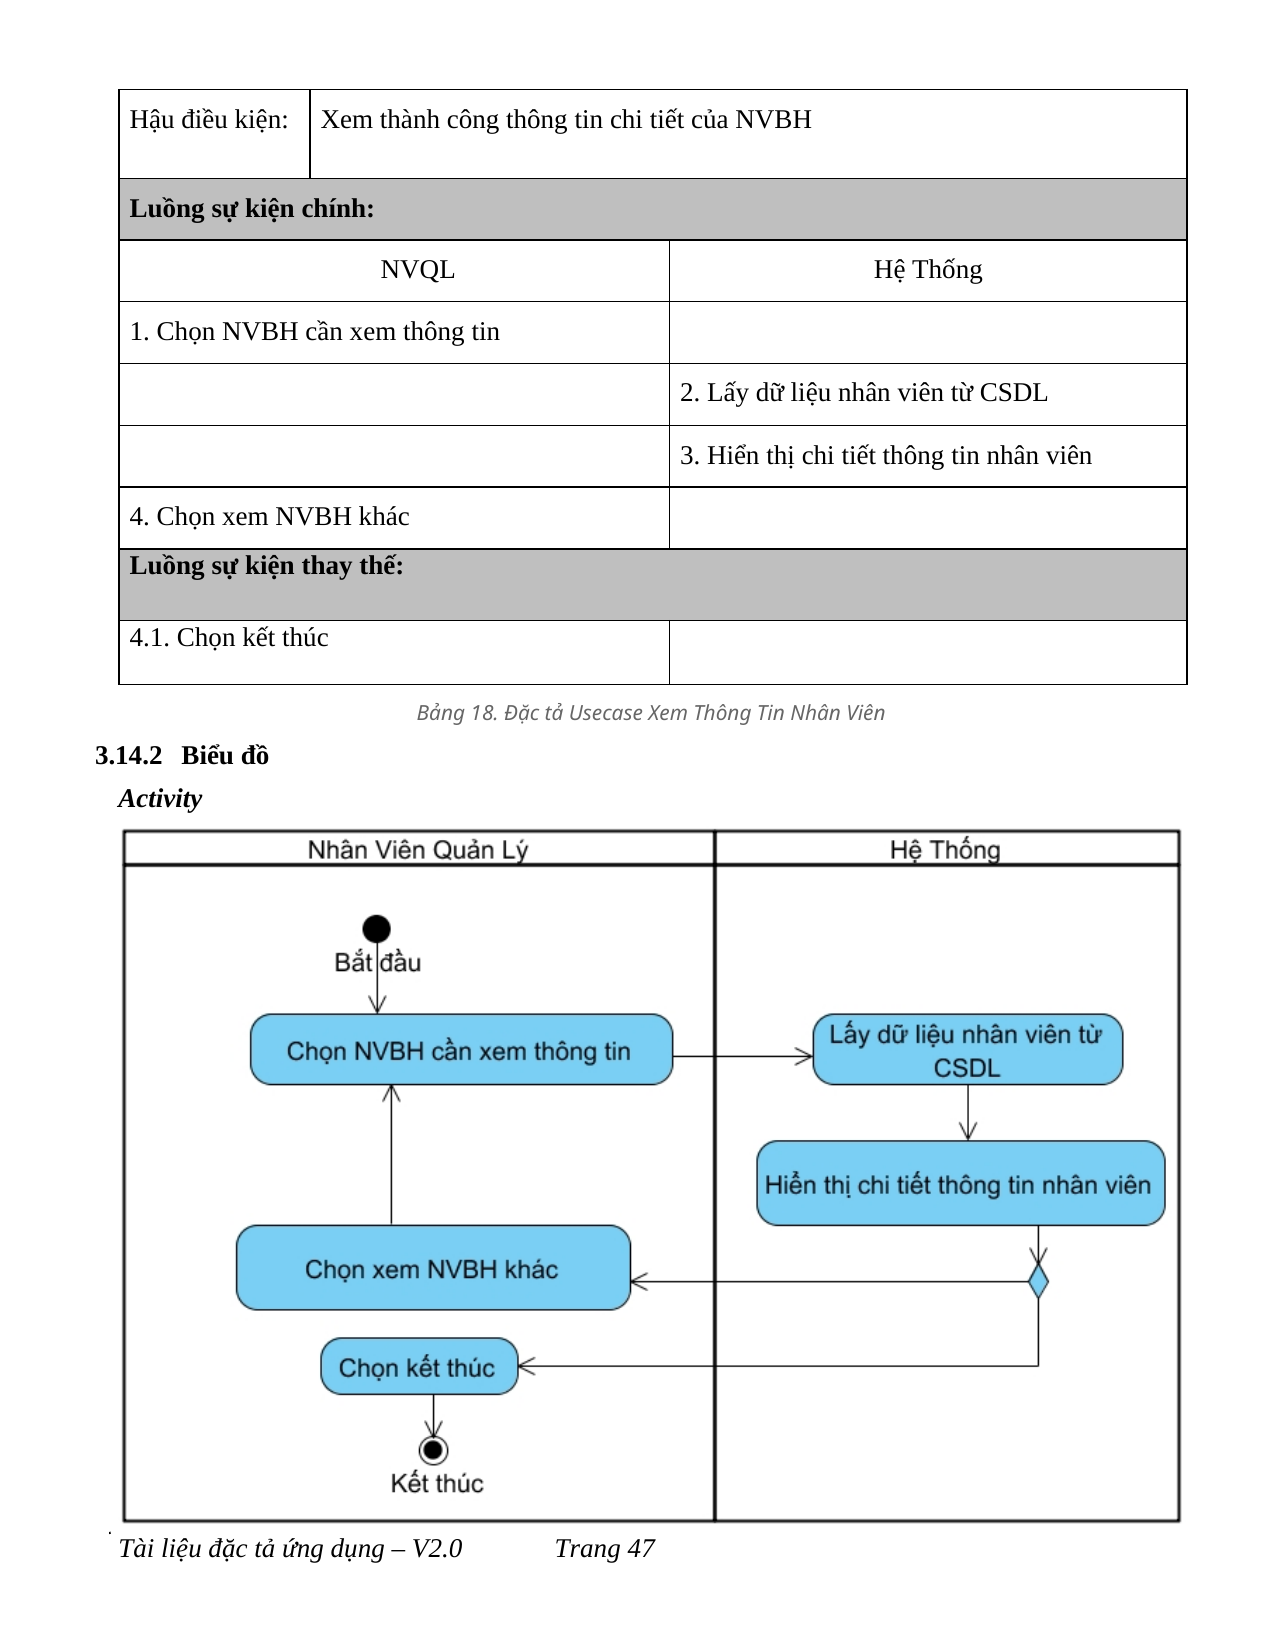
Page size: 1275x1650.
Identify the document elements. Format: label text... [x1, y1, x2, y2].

table_cell [670, 302, 1186, 362]
table_cell [120, 426, 669, 486]
table_cell Luồng sự kiện thay thế: [120, 550, 1186, 620]
table_cell Xem thành công thông tin chi tiết của NVBH [311, 90, 1186, 178]
text Activity [118, 782, 1186, 813]
text Biểu đồ [162, 739, 1186, 770]
table_cell 4.1. Chọn kết thúc [120, 621, 669, 684]
table_cell [670, 488, 1186, 548]
table_cell 2. Lấy dữ liệu nhân viên từ CSDL [670, 364, 1186, 425]
table_cell NVQL [120, 241, 669, 301]
table_cell 1. Chọn NVBH cần xem thông tin [120, 302, 669, 362]
table_cell 4. Chọn xem NVBH khác [120, 488, 669, 548]
table_cell 3. Hiển thị chi tiết thông tin nhân viên [670, 426, 1186, 486]
table_cell [670, 621, 1186, 684]
picture [118, 826, 1187, 1529]
subtitle Bảng 18. Đặc tả Usecase Xem Thông Tin Nhân Viên [118, 698, 1186, 726]
table_cell Hậu điều kiện: [120, 90, 309, 178]
table_cell [120, 364, 669, 425]
table_cell Luồng sự kiện chính: [120, 179, 1186, 239]
table_cell Hệ Thống [670, 241, 1186, 301]
